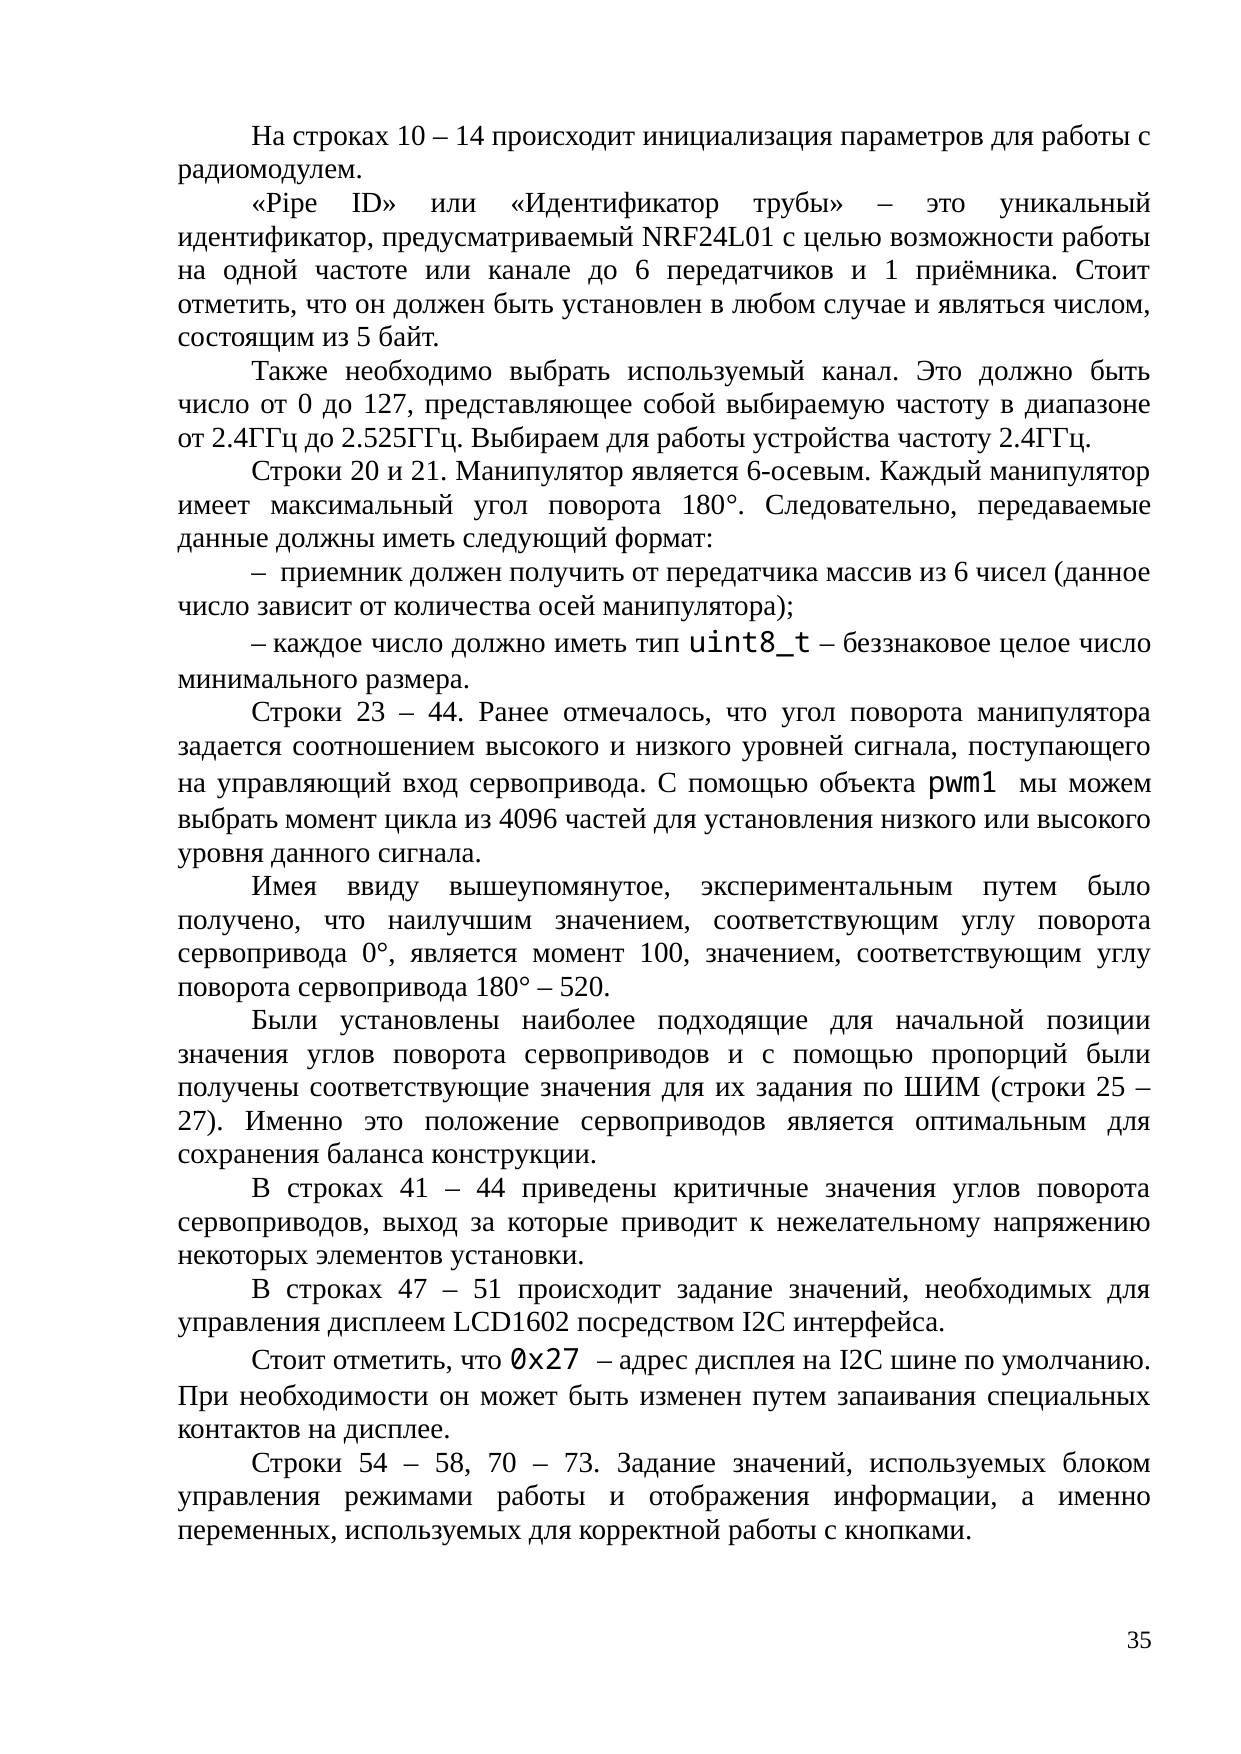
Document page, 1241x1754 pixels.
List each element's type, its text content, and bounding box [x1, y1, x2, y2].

text Были установлены наиболее подходящие для начальной позиции значения углов поворота сервоприводов и с помощью пропорций были получены соответствующие значения для их задания по ШИМ (строки 25 – 27). Именно это положение сервоприводов является оптимальным для сохранения баланса конструкции. [177, 1002, 1152, 1170]
text Строки 23 – 44. Ранее отмечалось, что угол поворота манипулятора задается соотношением высокого и низкого уровней сигнала, поступающего на управляющий вход сервопривода. С помощью объекта pwm1 мы можем выбрать момент цикла из 4096 частей для установления низкого или высокого уровня данного сигнала. [177, 694, 1152, 868]
text – приемник должен получить от передатчика массив из 6 чисел (данное число зависит от количества осей манипулятора); [177, 554, 1152, 621]
text Стоит отметить, что 0x27 – адрес дисплея на I2C шине по умолчанию. При необходимости он может быть изменен путем запаивания специальных контактов на дисплее. [177, 1338, 1152, 1445]
text В строках 41 – 44 приведены критичные значения углов поворота сервоприводов, выход за которые приводит к нежелательному напряжению некоторых элементов установки. [177, 1170, 1152, 1271]
text Строки 20 и 21. Манипулятор является 6-осевым. Каждый манипулятор имеет максимальный угол поворота 180°. Следовательно, передаваемые данные должны иметь следующий формат: [177, 453, 1152, 554]
text Строки 54 – 58, 70 – 73. Задание значений, используемых блоком управления режимами работы и отображения информации, а именно переменных, используемых для корректной работы с кнопками. [177, 1445, 1152, 1545]
text Имея ввиду вышеупомянутое, экспериментальным путем было получено, что наилучшим значением, соответствующим углу поворота сервопривода 0°, является момент 100, значением, соответствующим углу поворота сервопривода 180° – 520. [177, 868, 1152, 1002]
text В строках 47 – 51 происходит задание значений, необходимых для управления дисплеем LCD1602 посредством I2C интерфейса. [177, 1271, 1152, 1338]
text «Pipe ID» или «Идентификатор трубы» – это уникальный идентификатор, предусматриваемый NRF24L01 с целью возможности работы на одной частоте или канале до 6 передатчиков и 1 приёмника. Стоит отметить, что он должен быть установлен в любом случае и являться числом, состоящим из 5 байт. [177, 185, 1152, 353]
text На строках 10 – 14 происходит инициализация параметров для работы с радиомодулем. [177, 118, 1152, 185]
text Также необходимо выбрать используемый канал. Это должно быть число от 0 до 127, представляющее собой выбираемую частоту в диапазоне от 2.4ГГц до 2.525ГГц. Выбираем для работы устройства частоту 2.4ГГц. [177, 353, 1152, 453]
text – каждое число должно иметь тип uint8_t – беззнаковое целое число минимального размера. [177, 621, 1152, 694]
